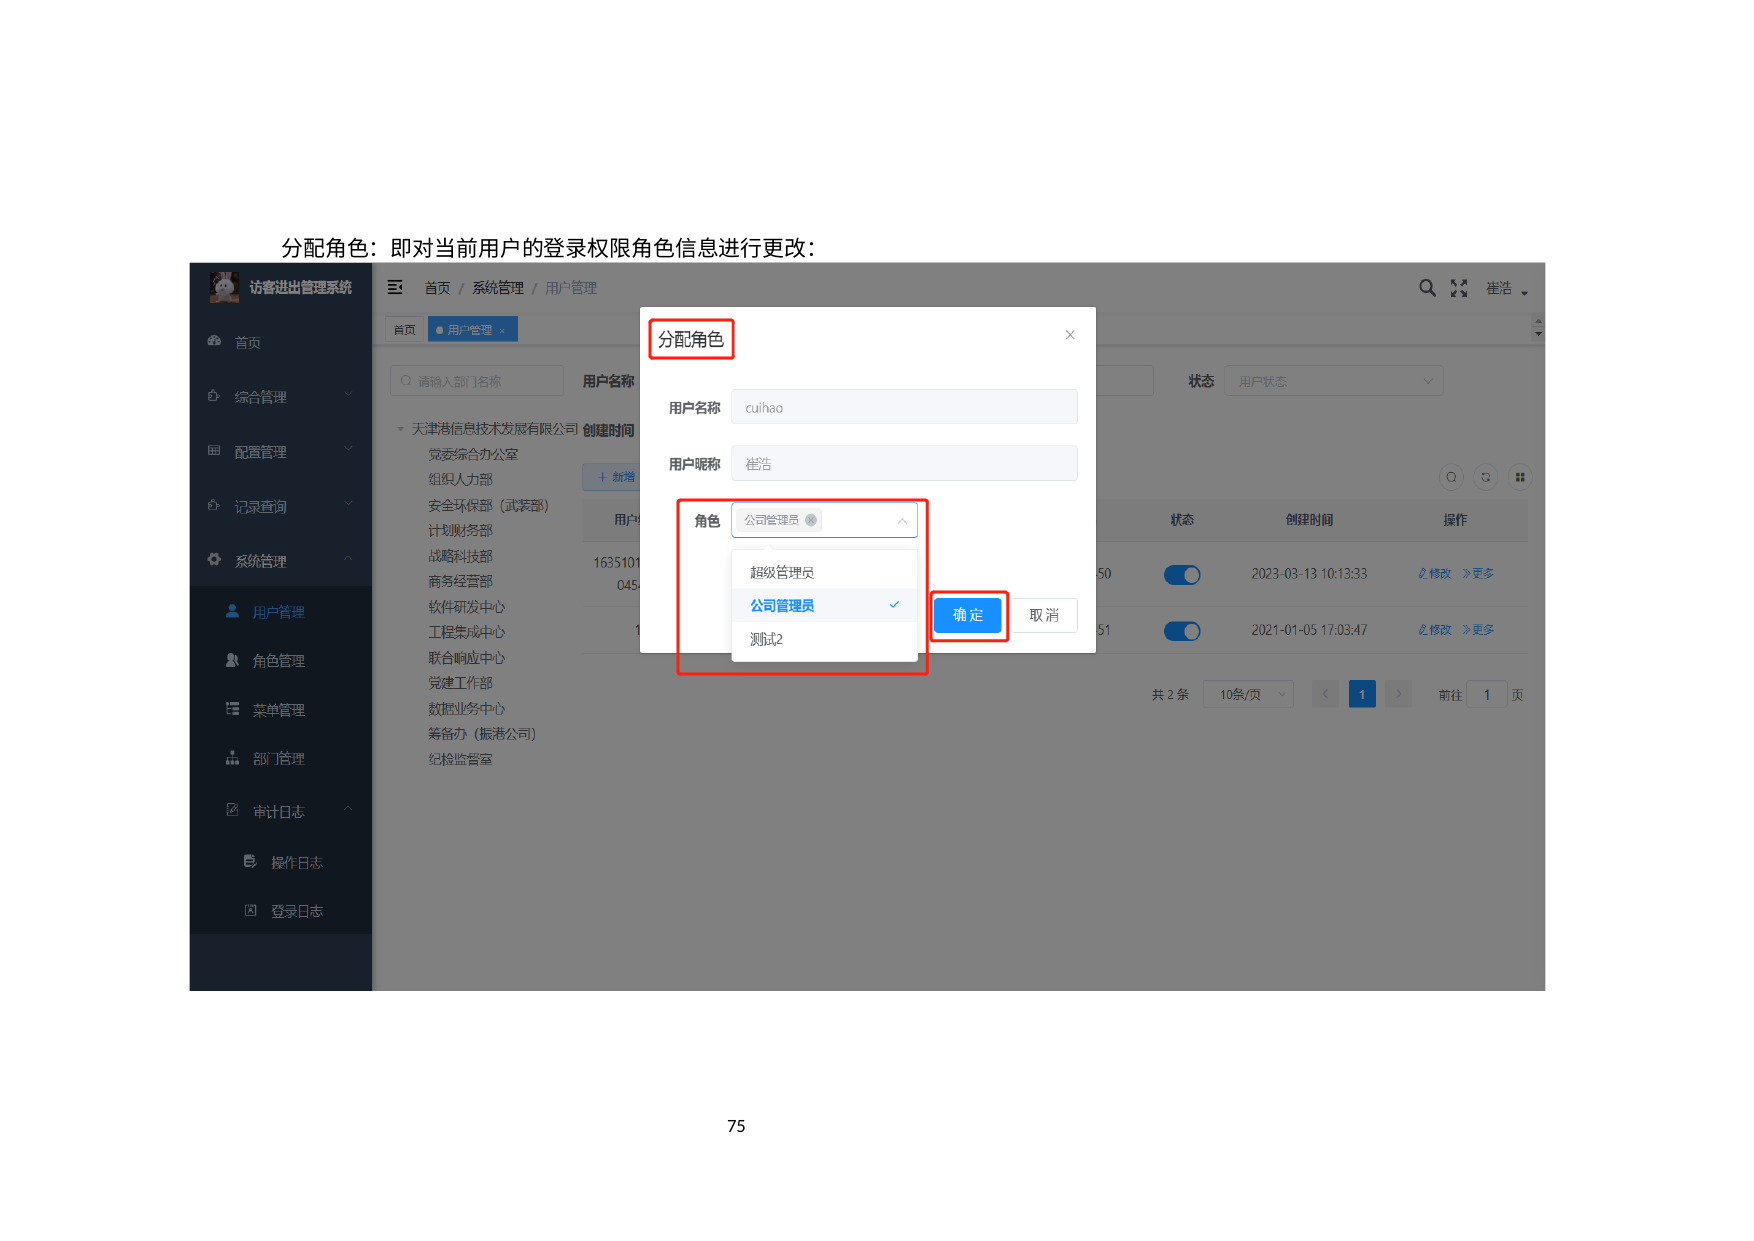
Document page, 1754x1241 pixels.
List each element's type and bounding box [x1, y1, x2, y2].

picture [189, 262, 1546, 991]
